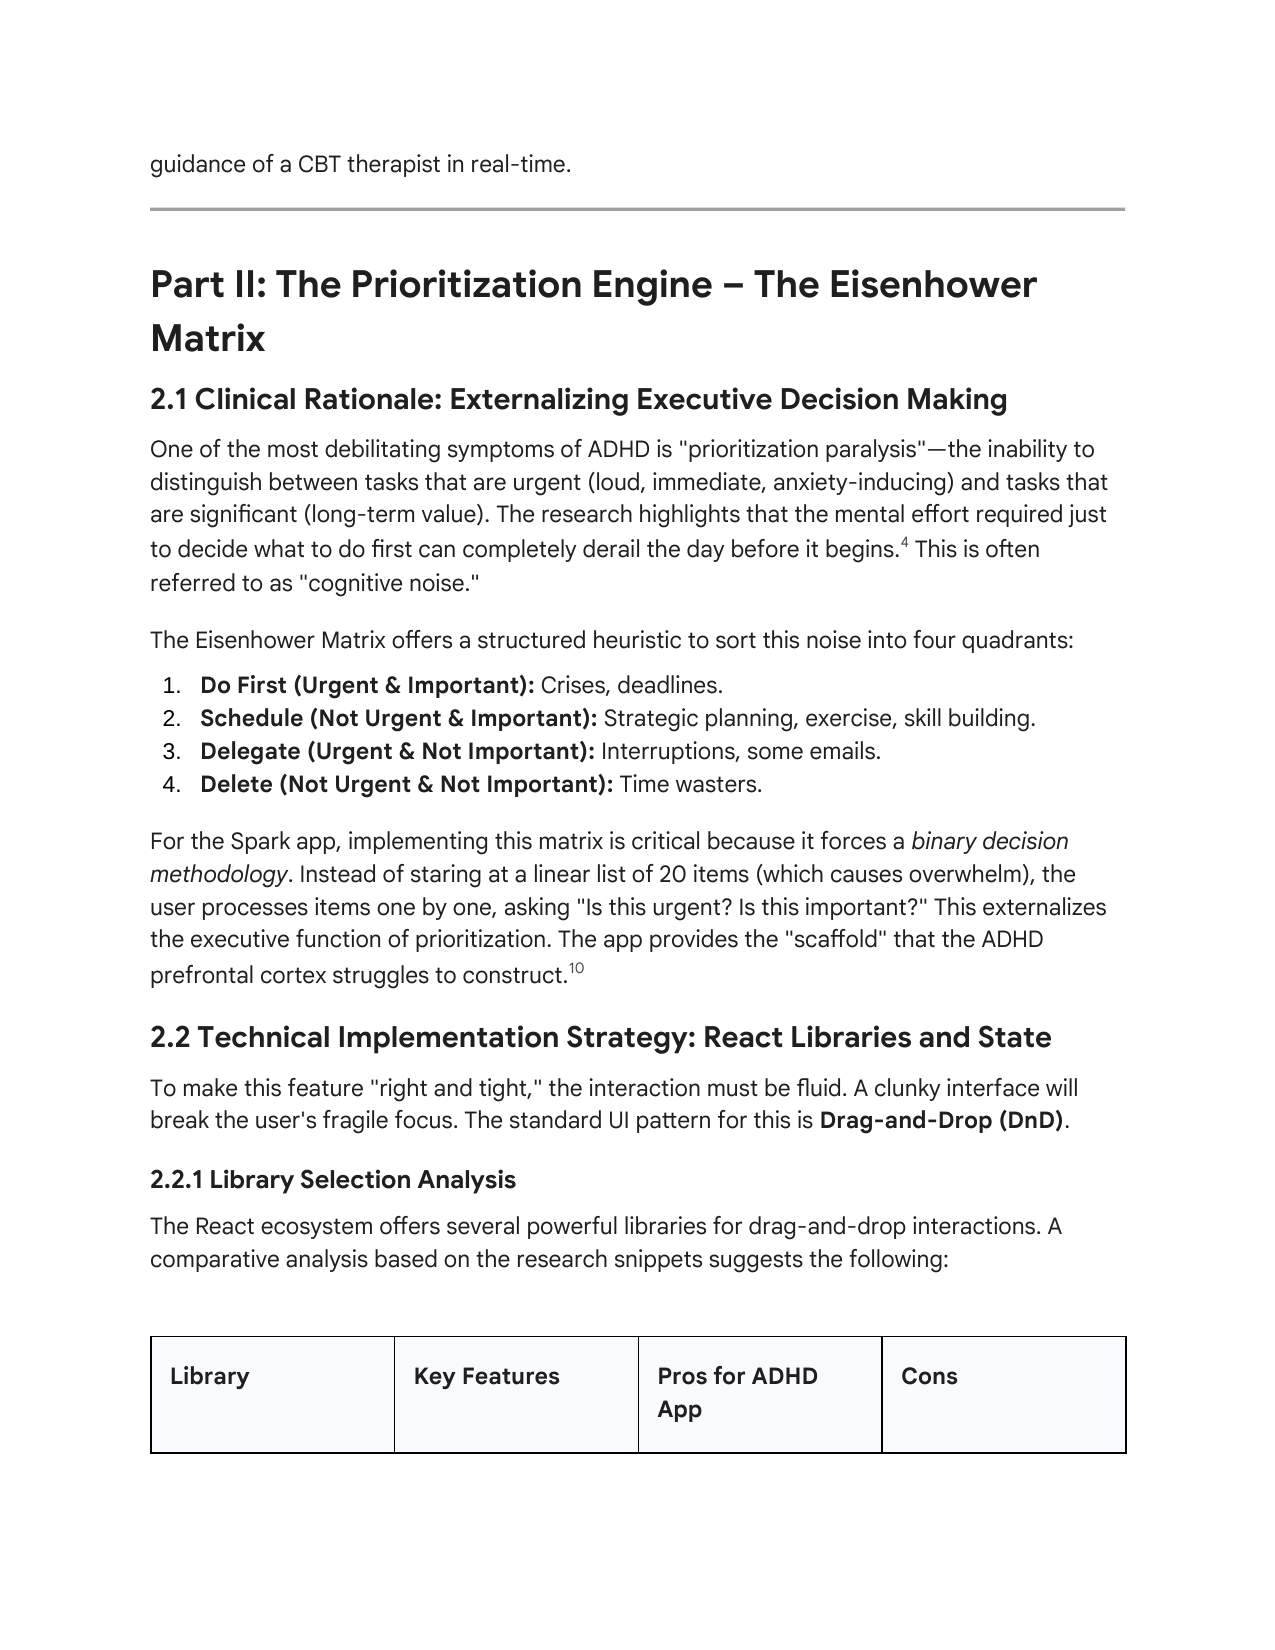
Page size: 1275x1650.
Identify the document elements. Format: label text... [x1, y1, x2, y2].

text To make this feature "right and tight," the interaction must be fluid. A clunky interface will break the user's fragile focus. The standard UI pattern for this is Drag-and-Drop (DnD). [150, 1074, 1125, 1135]
list Schedule (Not Urgent & Important): Strategic planning, exercise, skill building. [162, 704, 1125, 733]
subtitle Part II: The Prioritization Engine – The Eisenhower Matrix [150, 211, 1125, 362]
table_header Key Features [395, 1337, 638, 1452]
table_header Cons [883, 1337, 1125, 1452]
table_header Library [152, 1337, 394, 1452]
text The React ecosystem offers several powerful libraries for drag-and-drop interactions. A comparative analysis based on the research snippets suggests the following: [150, 1212, 1125, 1274]
subtitle 2.2 Technical Implementation Strategy: React Libraries and State [150, 1019, 1125, 1056]
text One of the most debilitating symptoms of ADHD is "prioritization paralysis"—the inability to distinguish between tasks that are urgent (loud, immediate, anxiety-inducing) and tasks that are significant (long-term value). The research highlights that the mental effort required just to decide what to do first can completely derail the day before it begins.4 This is often referred to as "cognitive noise." [150, 435, 1125, 598]
list Delegate (Urgent & Not Important): Interruptions, some emails. [162, 737, 1125, 766]
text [150, 150, 1125, 179]
subtitle 2.1 Clinical Rationale: Externalizing Executive Decision Making [150, 381, 1125, 417]
list Do First (Urgent & Important): Crises, deadlines. [162, 672, 1125, 701]
subtitle 2.2.1 Library Selection Analysis [150, 1164, 1125, 1196]
list Delete (Not Urgent & Not Important): Time wasters. [162, 770, 1125, 799]
text For the Spark app, implementing this matrix is critical because it forces a binary decision methodology. Instead of staring at a linear list of 20 items (which causes overwhelm), the user processes items one by one, asking "Is this urgent? Is this important?" This externalizes the executive function of prioritization. The app provides the "scaffold" that the ADHD prefrontal cortex struggles to construct.10 [150, 828, 1125, 990]
text The Eisenhower Matrix offers a structured heuristic to sort this noise into four quadrants: [150, 627, 1125, 655]
table_header Pros for ADHD App [639, 1337, 881, 1452]
